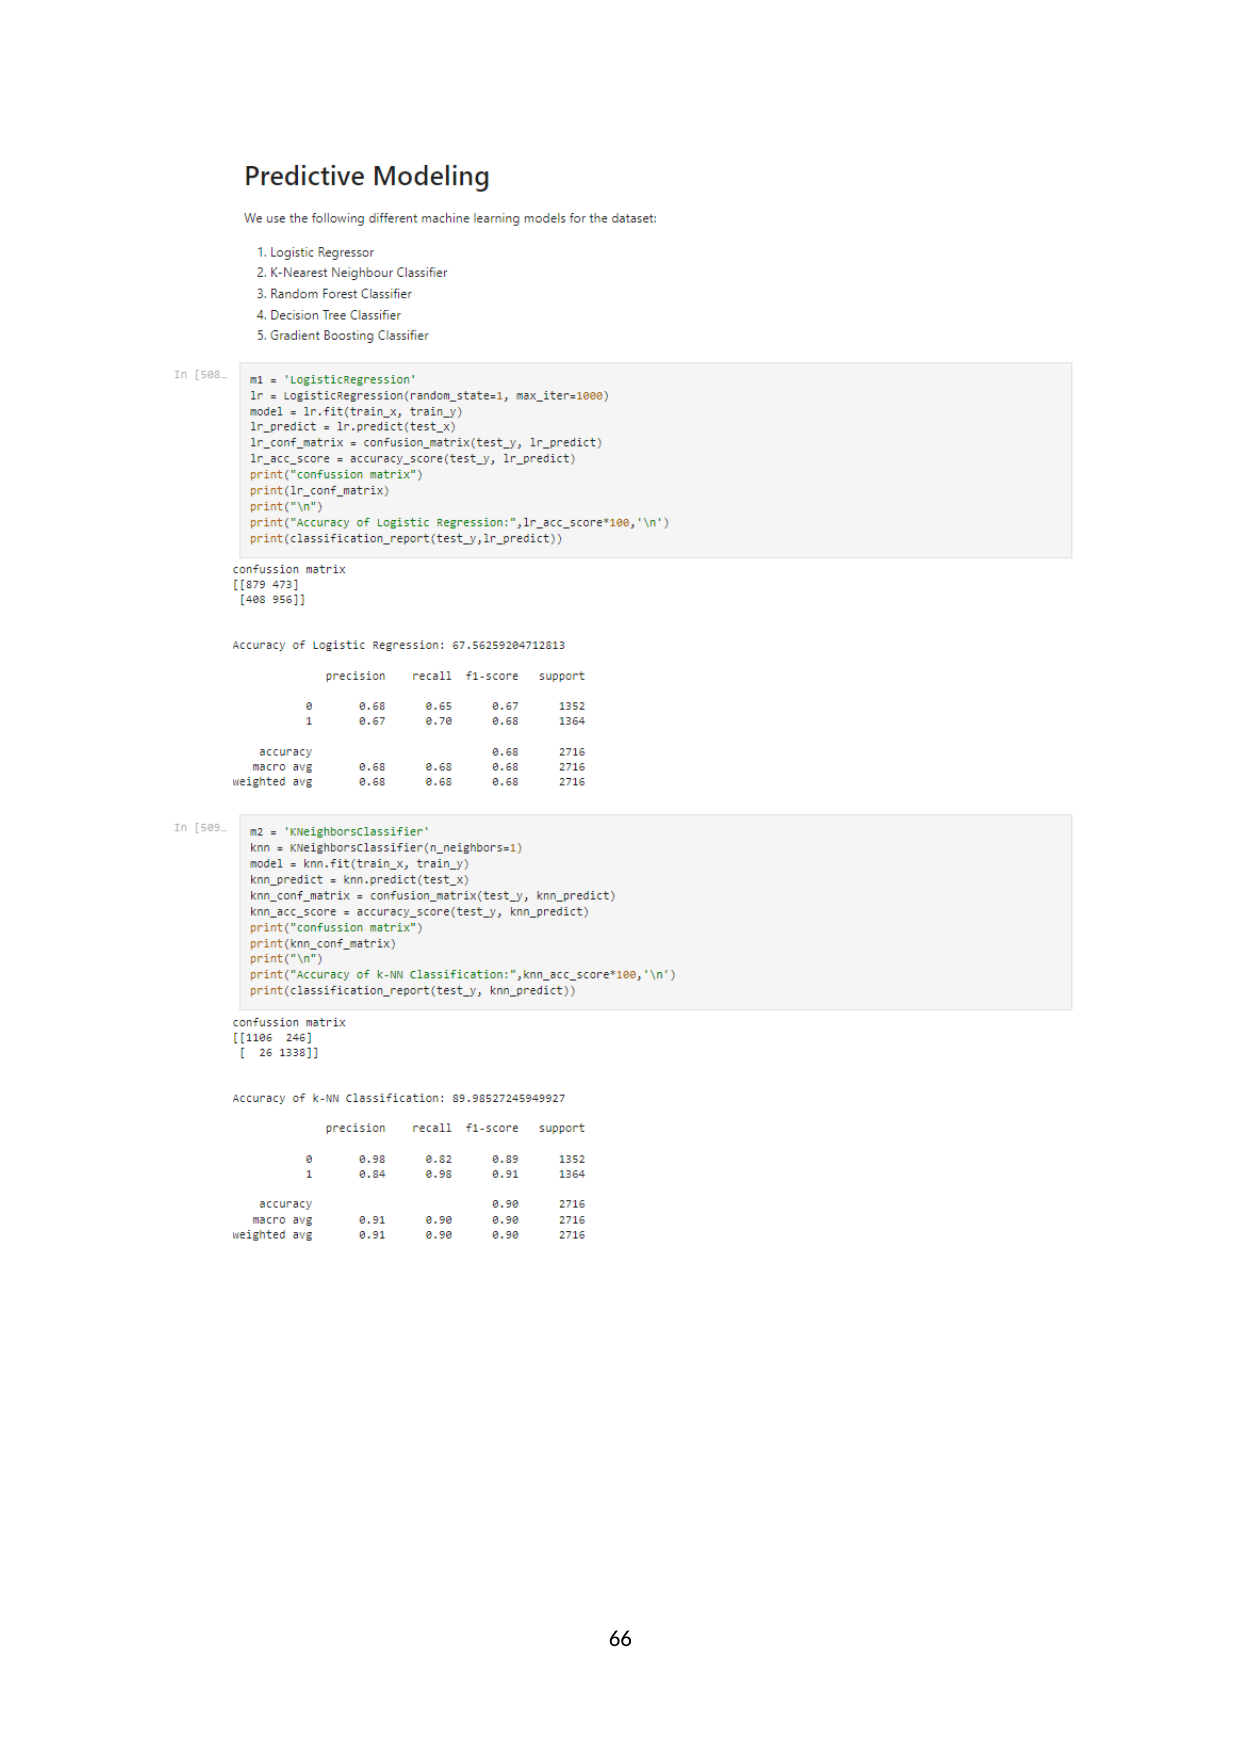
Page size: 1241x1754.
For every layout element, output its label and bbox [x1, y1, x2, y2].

picture [150, 150, 1082, 1262]
